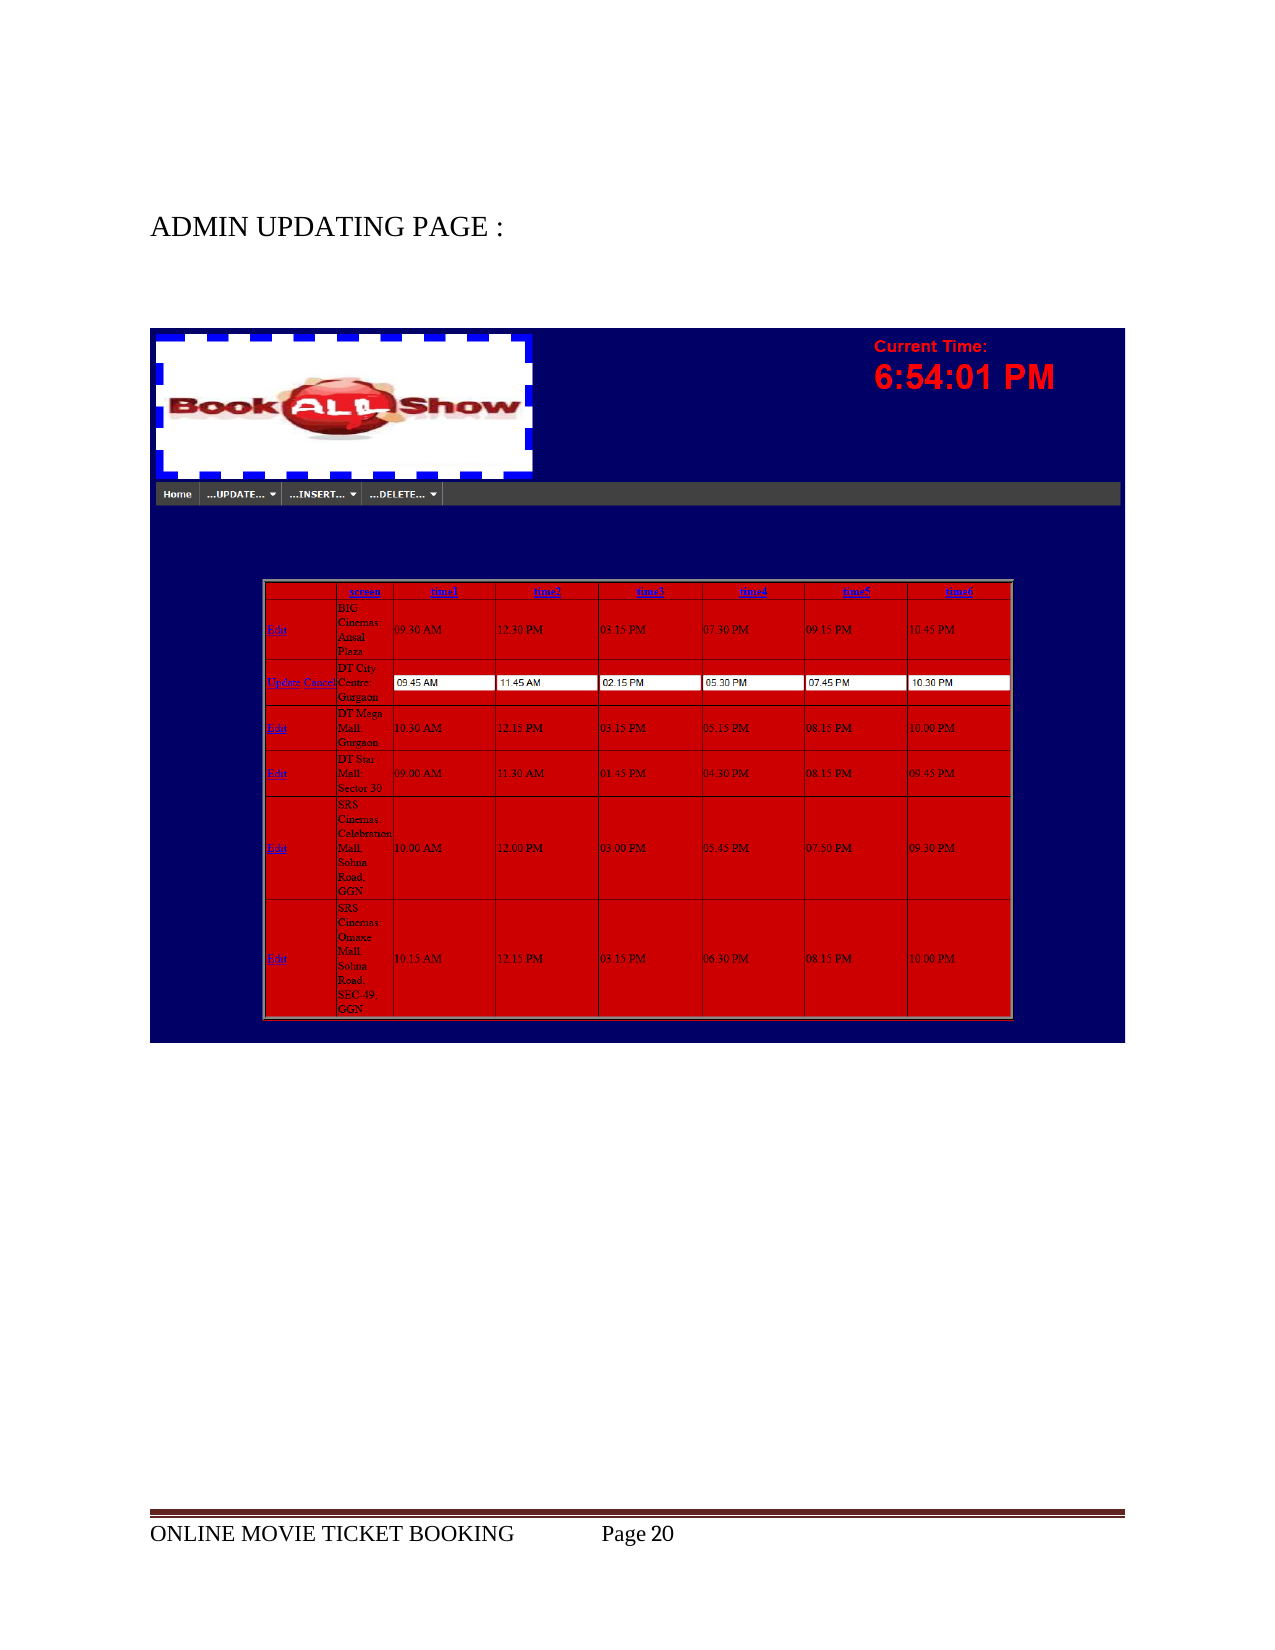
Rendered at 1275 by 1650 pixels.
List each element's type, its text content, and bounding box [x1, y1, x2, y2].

text ADMIN UPDATING PAGE : [150, 209, 1125, 243]
picture [150, 328, 1125, 1043]
